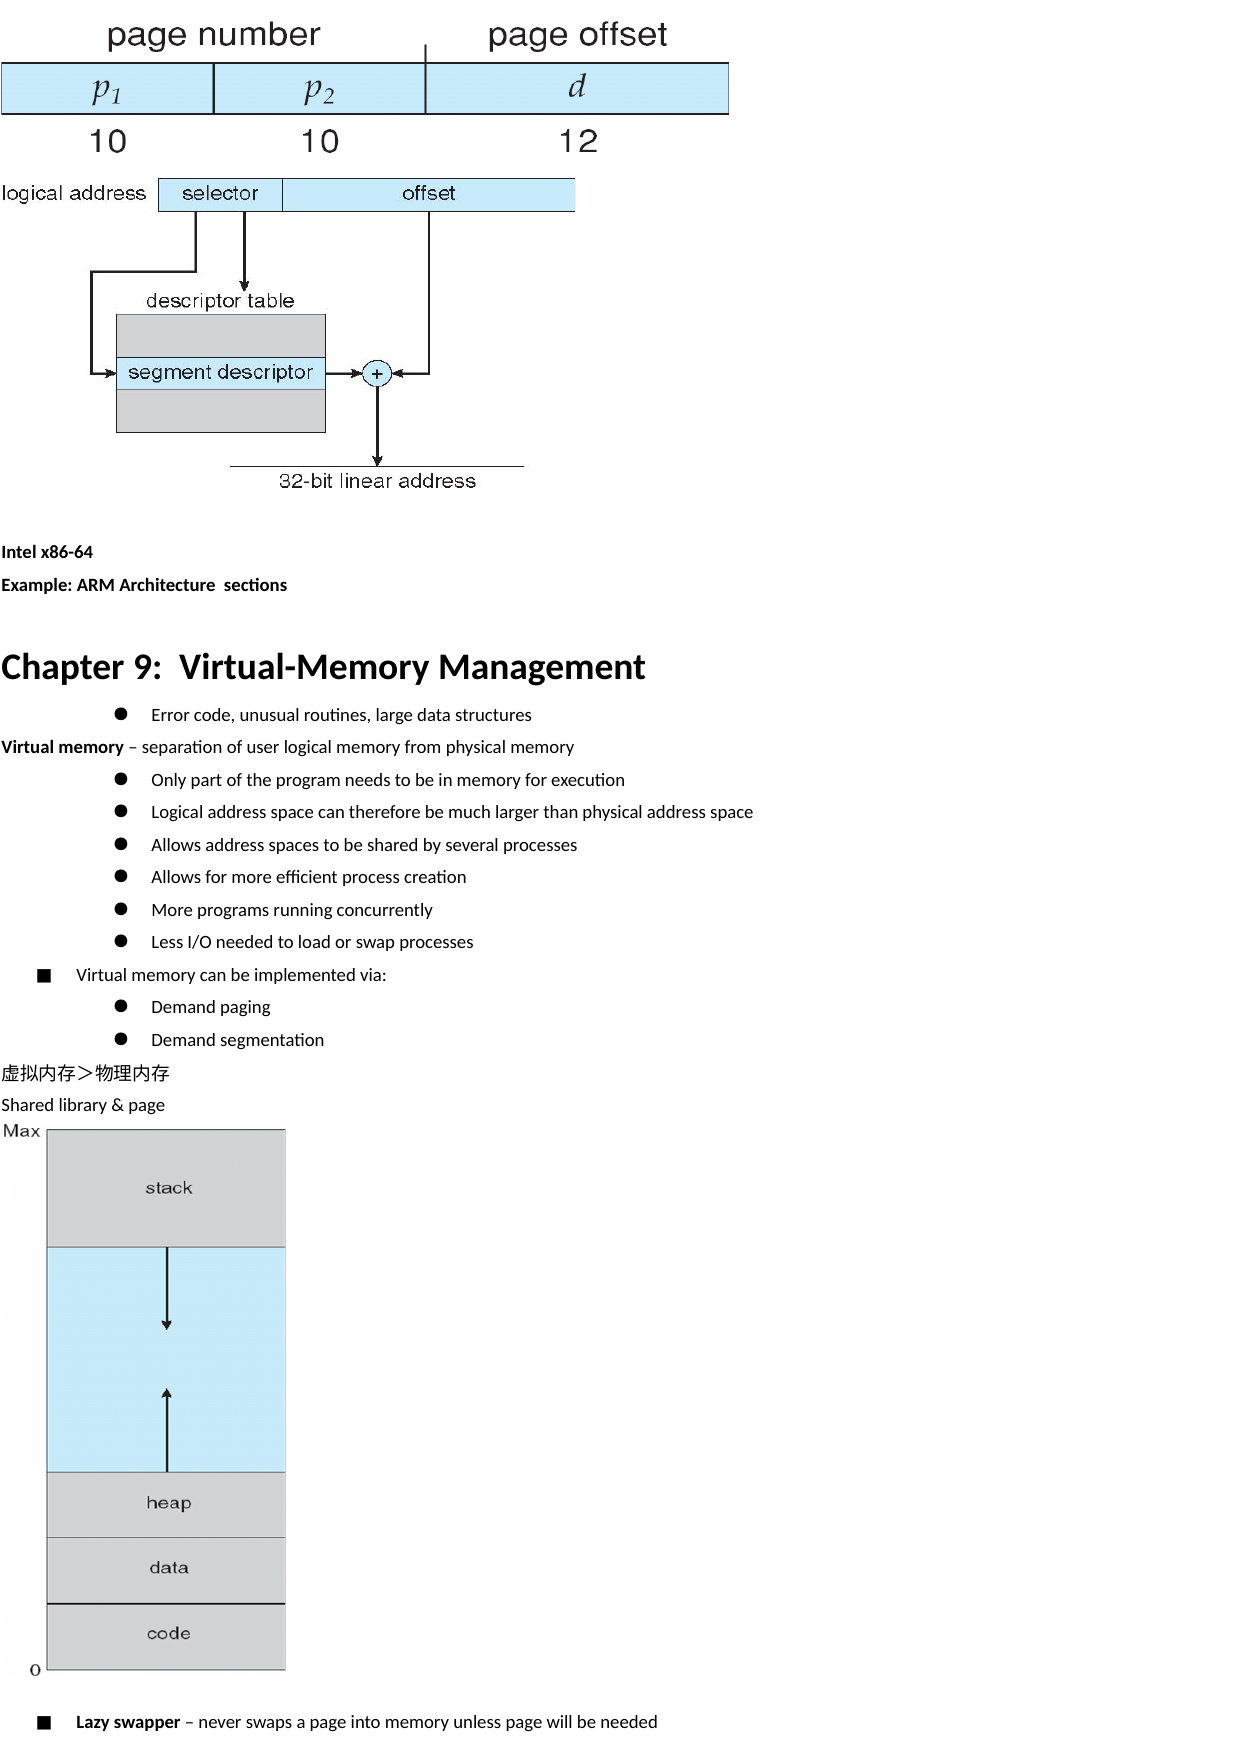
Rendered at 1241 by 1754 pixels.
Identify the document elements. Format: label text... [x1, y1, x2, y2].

list Demand segmentation [114, 1023, 1239, 1056]
text Example: ARM Architecture sections [1, 568, 1239, 601]
text 虚拟内存＞物理内存 [1, 1056, 1239, 1088]
text Shared library & page [1, 1088, 1239, 1121]
list Only part of the program needs to be in memory for execution [114, 763, 1239, 796]
list Allows address spaces to be shared by several processes [114, 828, 1239, 861]
picture [1, 178, 575, 492]
text Intel x86-64 [1, 536, 1239, 568]
list Virtual memory can be implemented via: [39, 958, 1239, 991]
list More programs running concurrently [114, 893, 1239, 926]
text Chapter 9: Virtual-Memory Management [1, 633, 1239, 698]
list Error code, unusual routines, large data structures [114, 698, 1239, 731]
list Less I/O needed to load or swap processes [114, 926, 1239, 958]
list Logical address space can therefore be much larger than physical address space [114, 796, 1239, 828]
list Lazy swapper – never swaps a page into memory unless page will be needed [39, 1706, 1239, 1738]
list Allows for more efficient process creation [114, 861, 1239, 893]
list Demand paging [114, 991, 1239, 1023]
picture [1, 1120, 286, 1681]
text Virtual memory – separation of user logical memory from physical memory [1, 731, 1239, 763]
picture [1, 15, 729, 158]
